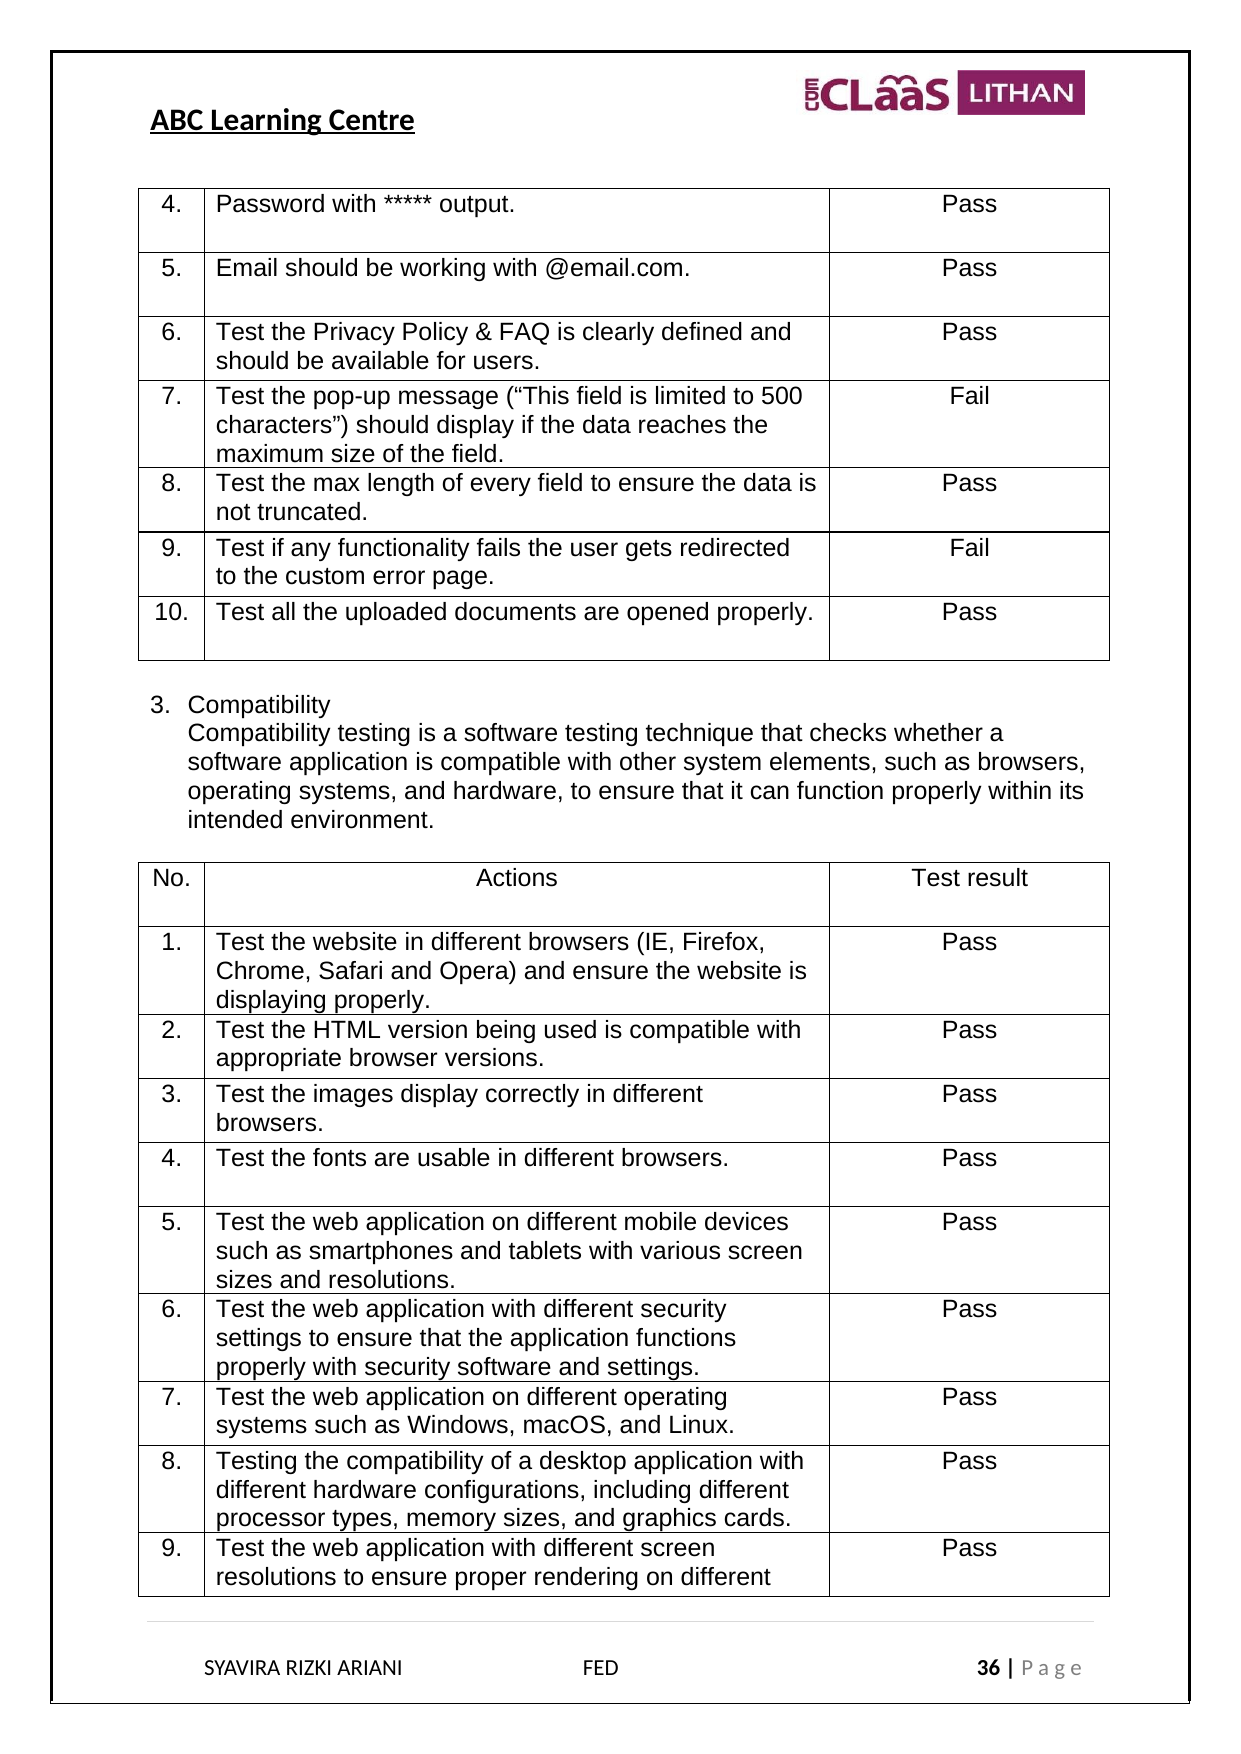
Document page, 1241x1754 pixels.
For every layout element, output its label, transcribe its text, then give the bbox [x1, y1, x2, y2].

table_cell Test the images display correctly in different browsers. [205, 1079, 829, 1142]
table_cell 10. [139, 597, 204, 660]
table_cell Pass [830, 317, 1109, 380]
table_cell Pass [830, 1533, 1109, 1596]
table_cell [205, 1533, 829, 1596]
table_cell Test the pop-up message (“This field is limited to 500 characters”) should display if the data reaches the maximum size of the field. [205, 381, 829, 467]
table_header No. [139, 863, 204, 926]
table_cell 8. [139, 1446, 204, 1532]
picture [157, 114, 162, 122]
list Compatibility [150, 689, 1090, 718]
table_cell 9. [139, 533, 204, 596]
text Compatibility testing is a software testing technique that checks whether a software application is compatible with other system elements, such as browsers, operating systems, and hardware, to ensure that it can function properly within its intended environment. [187, 718, 1090, 833]
table_cell 1. [139, 927, 204, 1013]
table_cell 5. [139, 253, 204, 316]
table_header Test result [830, 863, 1109, 926]
table_cell Test if any functionality fails the user gets redirected to the custom error page. [205, 533, 829, 596]
table_cell 8. [139, 468, 204, 531]
table_cell 4. [139, 1143, 204, 1206]
table_cell Email should be working with @email.com. [205, 253, 829, 316]
table_cell Fail [830, 533, 1109, 596]
table_cell Pass [830, 1015, 1109, 1078]
table_cell 3. [139, 1079, 204, 1142]
table_cell Pass [830, 1294, 1109, 1381]
table_cell Test the web application with different security settings to ensure that the application functions properly with security software and settings. [205, 1294, 829, 1381]
table_cell Pass [830, 253, 1109, 316]
table_cell Test the max length of every field to ensure the data is not truncated. [205, 468, 829, 531]
table_cell Pass [830, 1207, 1109, 1293]
table_cell Test the HTML version being used is compatible with appropriate browser versions. [205, 1015, 829, 1078]
table_cell Pass [830, 1382, 1109, 1445]
table_cell Test all the uploaded documents are opened properly. [205, 597, 829, 660]
table_cell 2. [139, 1015, 204, 1078]
table_cell Testing the compatibility of a desktop application with different hardware configurations, including different processor types, memory sizes, and graphics cards. [205, 1446, 829, 1532]
table_cell Pass [830, 927, 1109, 1013]
picture [150, 70, 1095, 132]
table_cell 7. [139, 1382, 204, 1445]
table_cell Password with ***** output. [205, 189, 829, 252]
table_cell Pass [830, 189, 1109, 252]
table_cell 4. [139, 189, 204, 252]
table_cell Test the web application on different operating systems such as Windows, macOS, and Linux. [205, 1382, 829, 1445]
table_cell 6. [139, 317, 204, 380]
table_cell 6. [139, 1294, 204, 1381]
table_cell 9. [139, 1533, 204, 1596]
table_cell Test the fonts are usable in different browsers. [205, 1143, 829, 1206]
table_cell Test the web application on different mobile devices such as smartphones and tablets with various screen sizes and resolutions. [205, 1207, 829, 1293]
table_header Actions [205, 863, 829, 926]
table_cell Pass [830, 468, 1109, 531]
table_cell Pass [830, 1079, 1109, 1142]
table_cell 7. [139, 381, 204, 467]
table_cell Test the website in different browsers (IE, Firefox, Chrome, Safari and Opera) and ensure the website is displaying properly. [205, 927, 829, 1013]
table_cell Pass [830, 597, 1109, 660]
table_cell Fail [830, 381, 1109, 467]
table_cell Test the Privacy Policy & FAQ is clearly defined and should be available for users. [205, 317, 829, 380]
table_cell Pass [830, 1446, 1109, 1532]
table_cell Pass [830, 1143, 1109, 1206]
table_cell 5. [139, 1207, 204, 1293]
